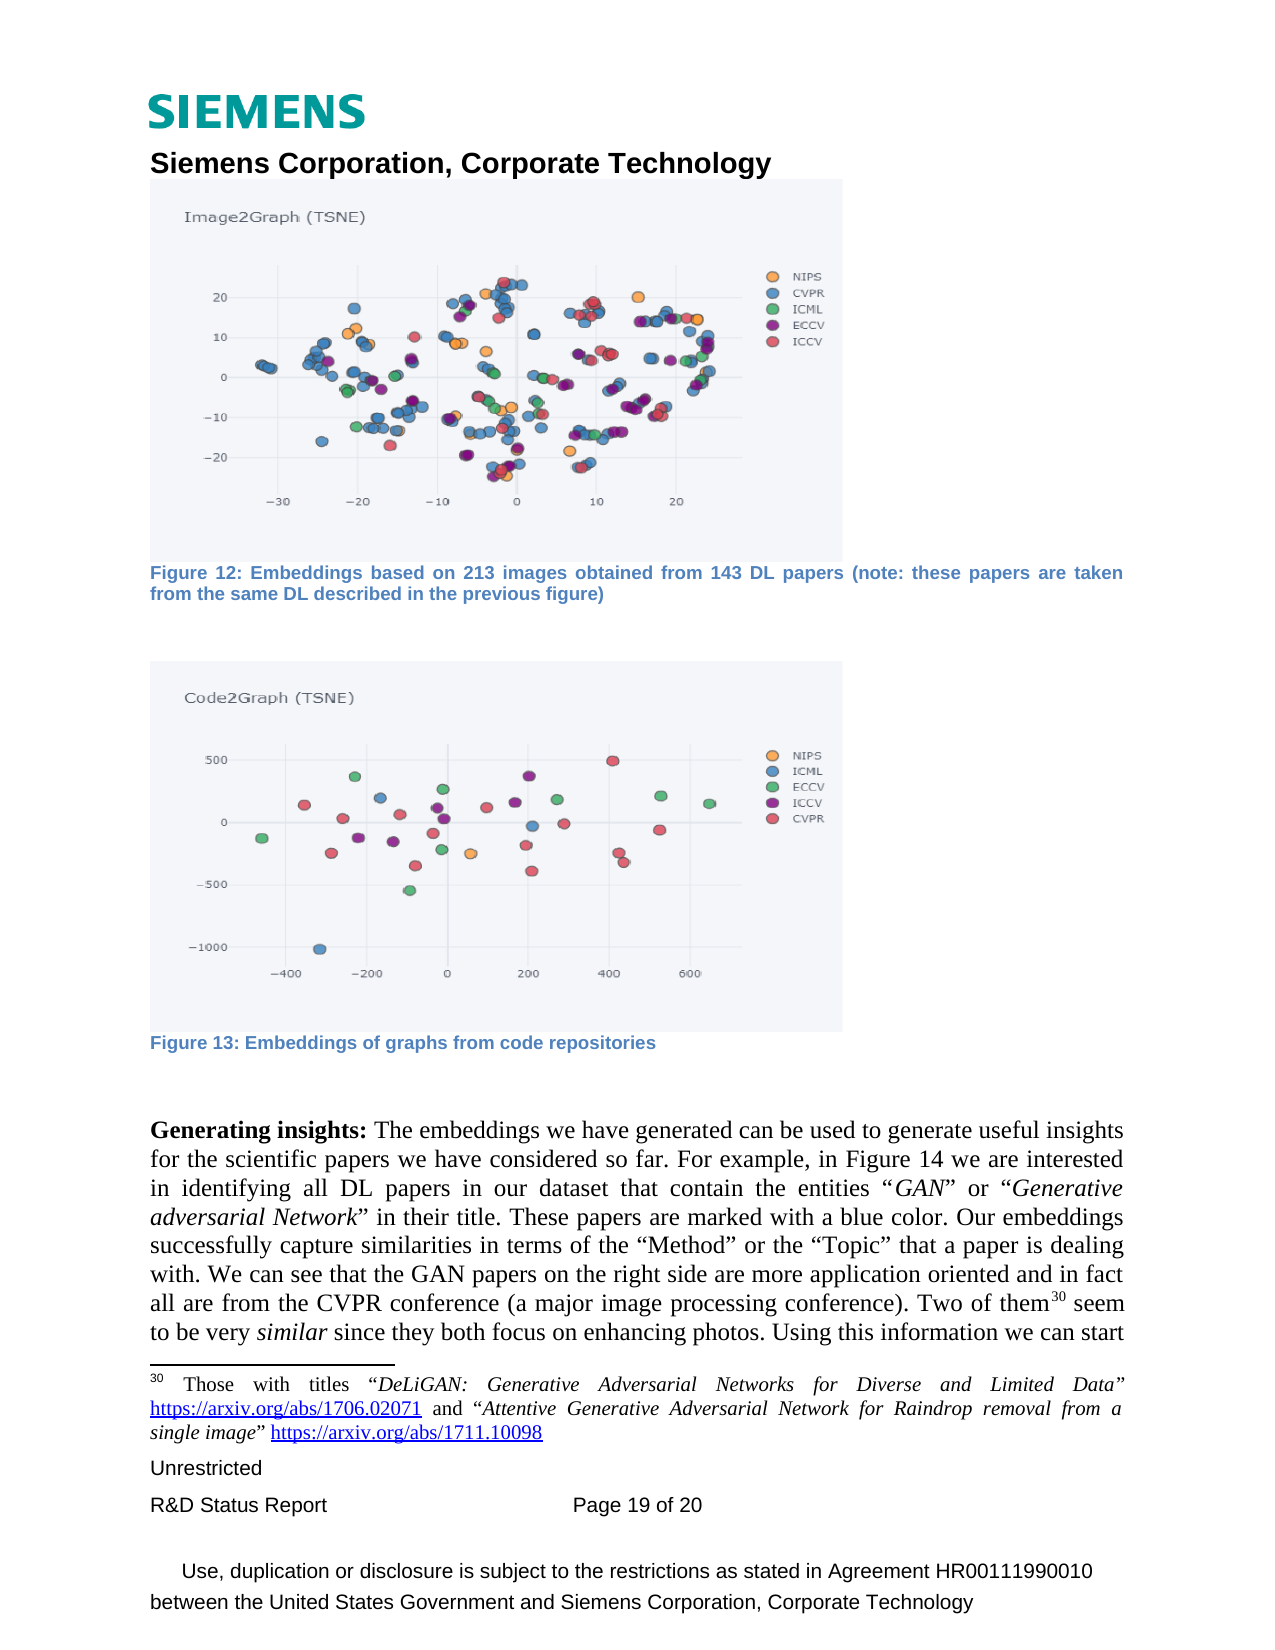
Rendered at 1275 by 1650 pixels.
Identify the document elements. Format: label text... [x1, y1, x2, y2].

picture [150, 661, 843, 1032]
picture [150, 179, 843, 562]
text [150, 1115, 1125, 1345]
